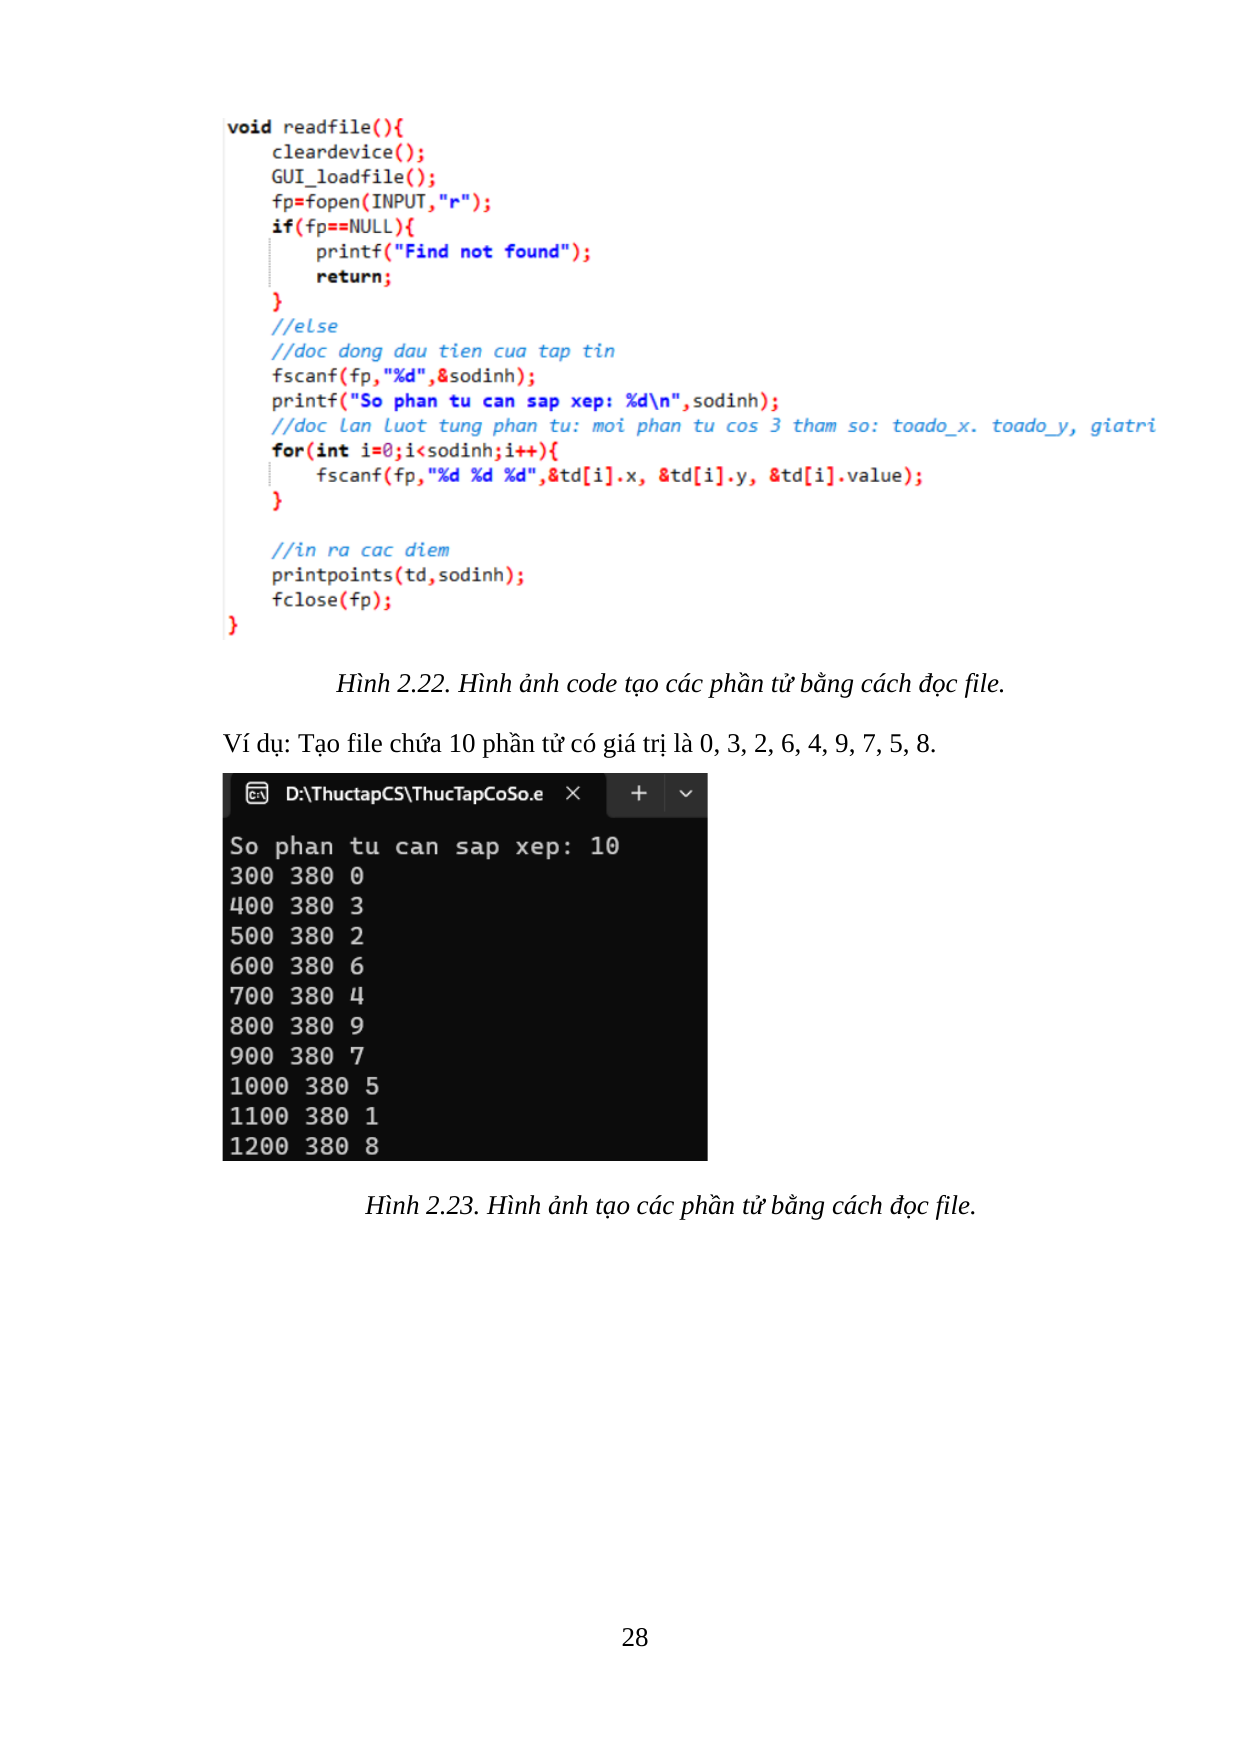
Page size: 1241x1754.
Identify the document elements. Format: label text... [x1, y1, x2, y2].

text Hình 2.23. Hình ảnh tạo các phần tử bằng cách đọc file. [148, 1189, 1122, 1220]
list Ví dụ: Tạo file chứa 10 phần tử có giá trị là 0, 3, 2, 6, 4, 9, 7, 5, 8. [223, 727, 1122, 758]
picture [222, 773, 708, 1161]
picture [222, 118, 1198, 640]
text Hình 2.22. Hình ảnh code tạo các phần tử bằng cách đọc file. [148, 668, 1122, 699]
